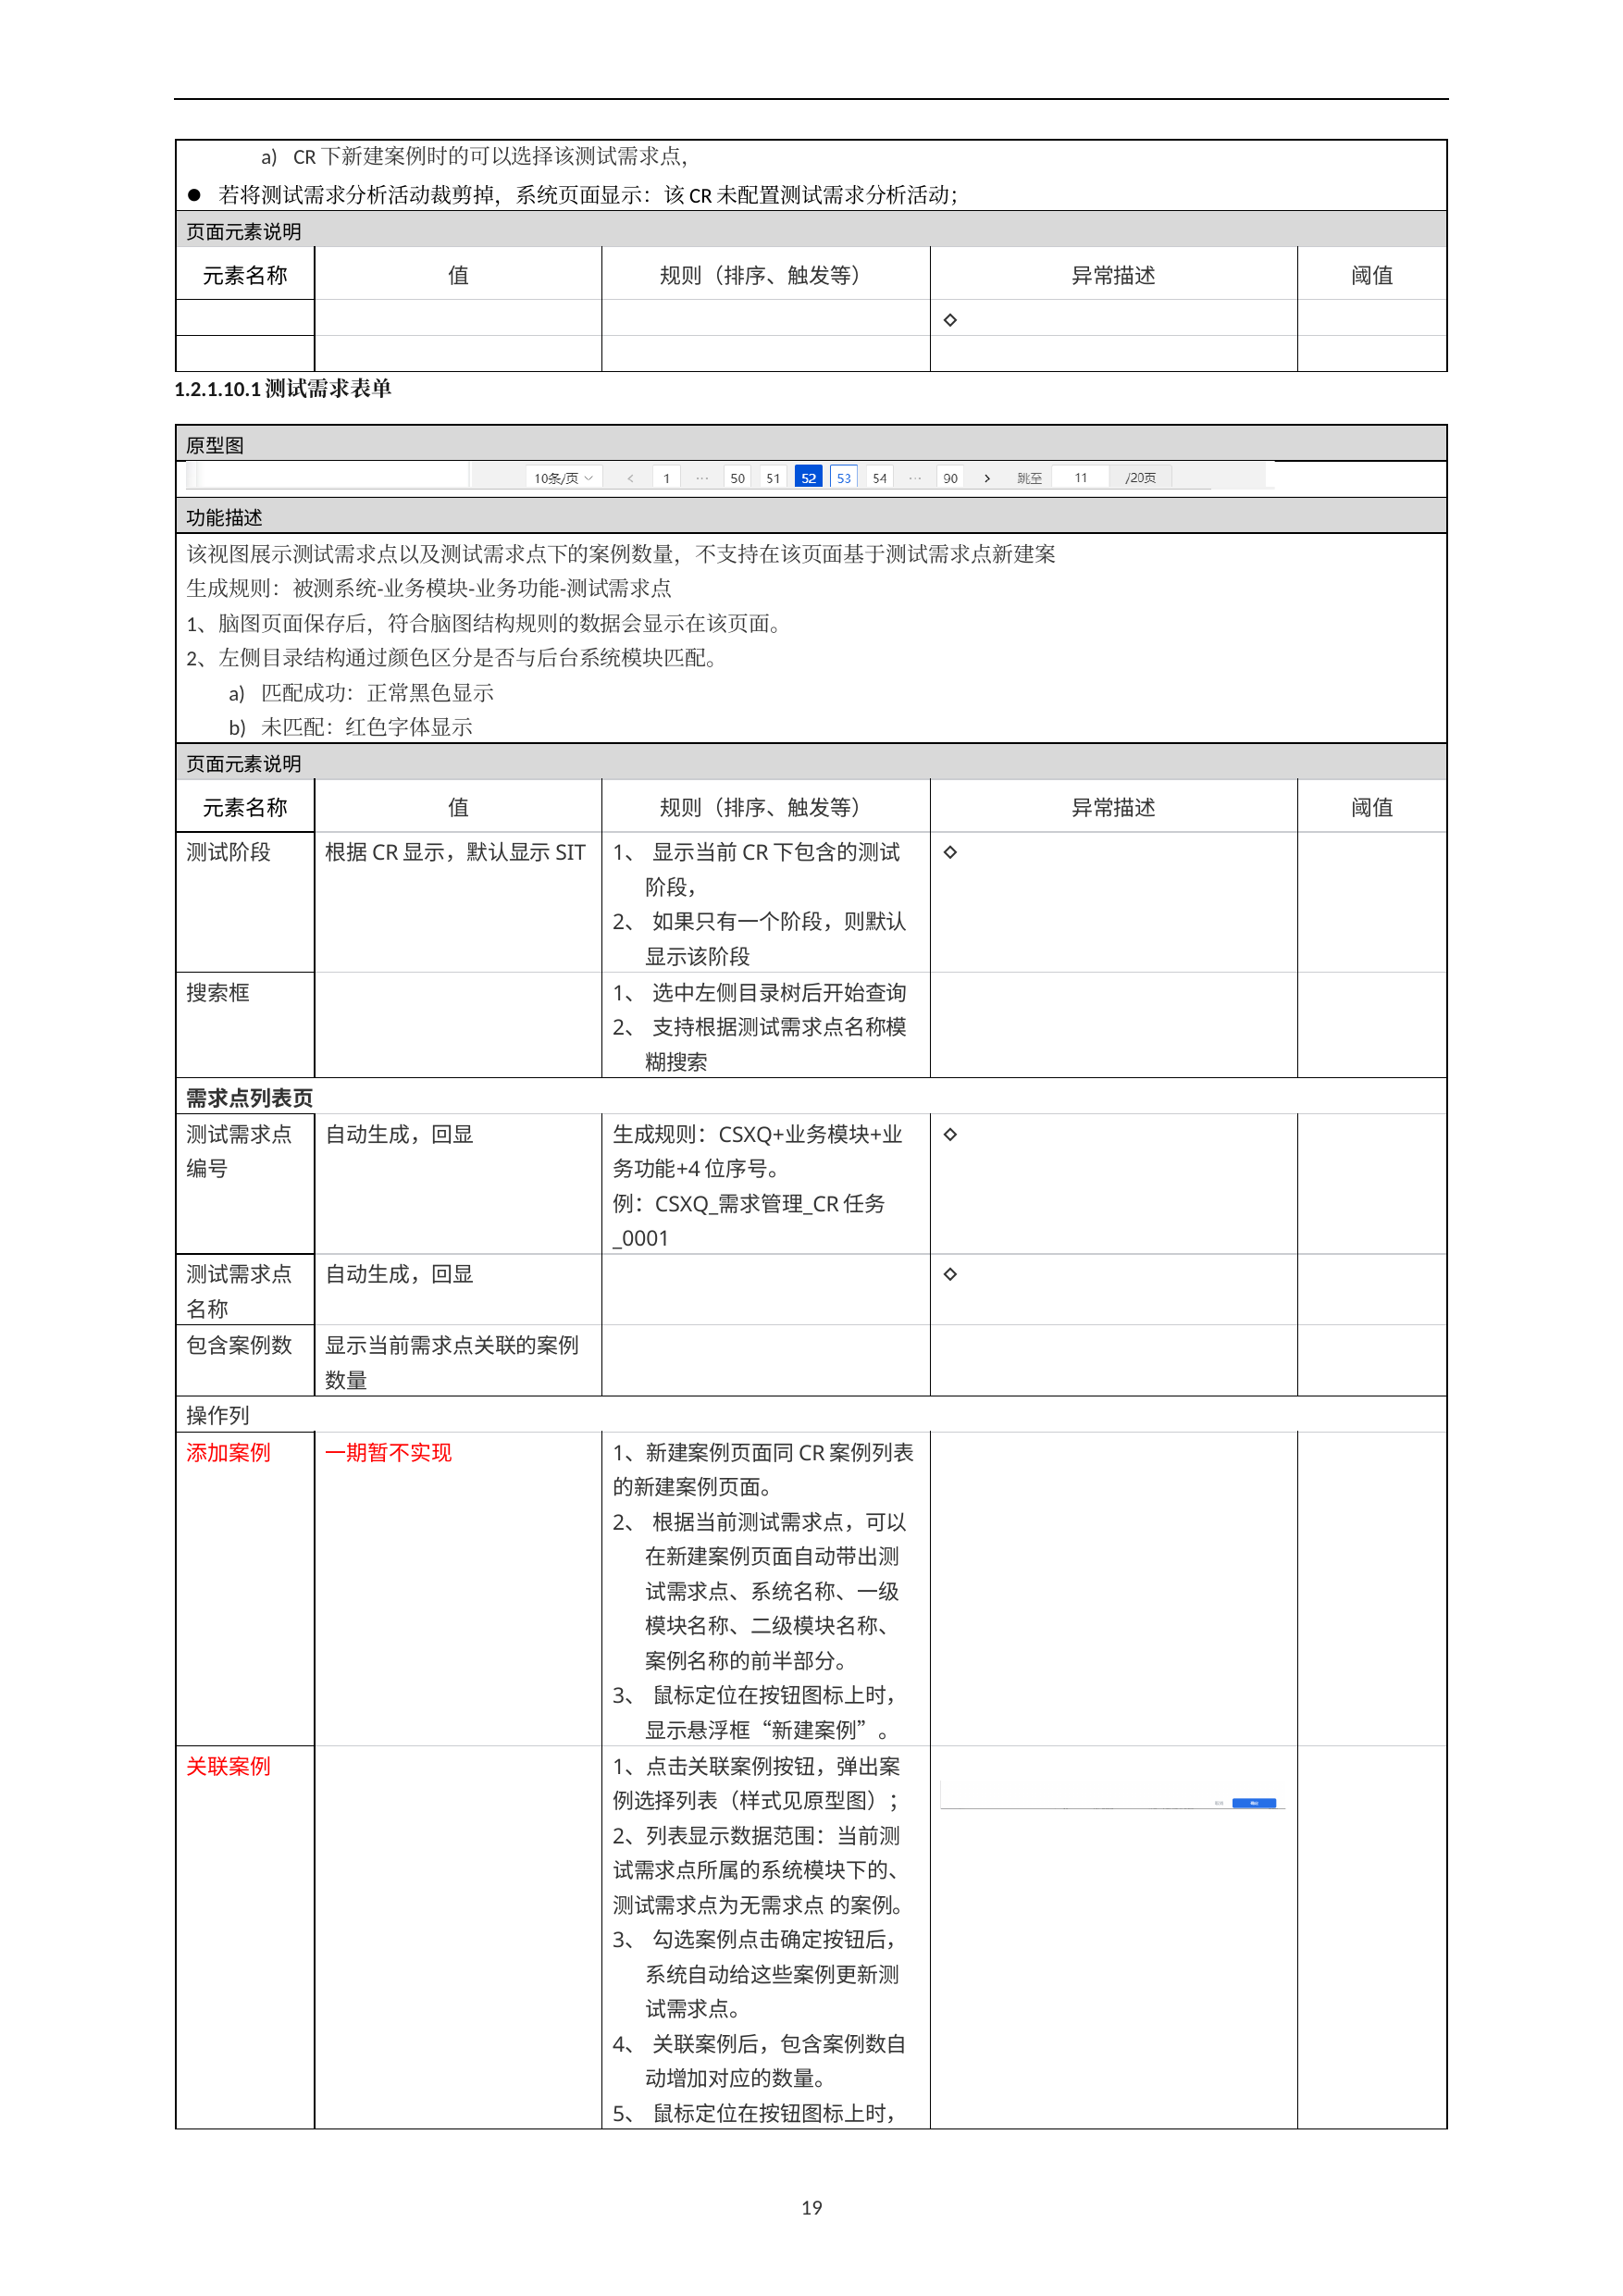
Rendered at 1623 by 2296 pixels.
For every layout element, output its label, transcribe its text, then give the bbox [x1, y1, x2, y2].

table_cell 关联案例 [177, 1746, 314, 2128]
table_cell [931, 300, 1297, 335]
table_cell [1298, 300, 1446, 335]
picture [940, 1781, 1286, 1809]
table_cell 自动生成，回显 [316, 1114, 601, 1253]
table_cell [316, 973, 601, 1077]
table_cell 显示当前CR下包含的测试阶段， 如果只有一个阶段，则默认显示该阶段 [602, 833, 930, 971]
picture [186, 461, 1275, 490]
table_cell 异常描述 [931, 247, 1297, 299]
table_cell 值 [316, 780, 601, 831]
table_cell [1298, 833, 1446, 971]
table_cell [316, 300, 601, 335]
table_cell 值 [316, 247, 601, 299]
table_cell [1298, 1746, 1446, 2128]
table_cell 规则（排序、触发等） [602, 780, 930, 831]
table_cell 阈值 [1298, 780, 1446, 831]
table_cell [931, 1114, 1297, 1253]
table_cell [177, 300, 314, 335]
table_cell [1298, 973, 1446, 1077]
table_cell 一期暂不实现 [316, 1433, 601, 1745]
table_cell [316, 336, 601, 371]
table_cell 选中左侧目录树后开始查询 支持根据测试需求点名称模糊搜索 [602, 973, 930, 1077]
table_cell 测试需求点编号 [177, 1114, 314, 1253]
table_cell 添加案例 [177, 1433, 314, 1745]
table_cell [1298, 1255, 1446, 1324]
table_cell 1、新建案例页面同CR案例列表的新建案例页面。 根据当前测试需求点，可以在新建案例页面自动带出测试需求点、系统名称、一级模块名称、二级模块名称、案例名称的前半部分。 鼠标定位在按钮图标上时，显示悬浮框“新建案例”。 [602, 1433, 930, 1745]
table_cell [931, 336, 1297, 371]
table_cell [177, 141, 1446, 210]
table_cell 阈值 [1298, 247, 1446, 299]
table_cell [931, 833, 1297, 971]
table_cell 根据CR显示，默认显示SIT [316, 833, 601, 971]
table_cell [177, 336, 314, 371]
table_cell [602, 300, 930, 335]
table_cell 功能描述 [177, 498, 1446, 532]
table_cell [931, 1433, 1297, 1745]
table_cell [177, 462, 1446, 496]
table_cell [602, 1255, 930, 1324]
table_cell 搜索框 [177, 973, 314, 1077]
table_cell [316, 1746, 601, 2128]
table_cell 包含案例数 [177, 1325, 314, 1395]
table_cell [1298, 1114, 1446, 1253]
table_cell 测试需求点名称 [177, 1255, 314, 1324]
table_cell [602, 1746, 930, 2128]
table_header 原型图 [177, 426, 1446, 460]
table_cell 元素名称 [177, 780, 314, 831]
table_cell [1298, 1433, 1446, 1745]
table_cell 生成规则：CSXQ+业务模块+业务功能+4位序号。 例：CSXQ_需求管理_CR任务_0001 [602, 1114, 930, 1253]
subtitle 1.2.1.10.1测试需求表单 [174, 372, 1449, 403]
table_cell 异常描述 [931, 780, 1297, 831]
table_cell 元素名称 [177, 247, 314, 299]
table_cell [931, 1255, 1297, 1324]
table_cell [602, 1325, 930, 1395]
table_cell 页面元素说明 [177, 211, 1446, 246]
table_cell 显示当前需求点关联的案例数量 [316, 1325, 601, 1395]
table_cell 操作列 [177, 1396, 1446, 1431]
table_cell [931, 1746, 1297, 2128]
table_cell [931, 973, 1297, 1077]
table_cell 规则（排序、触发等） [602, 247, 930, 299]
table_cell 该视图展示测试需求点以及测试需求点下的案例数量，不支持在该页面基于测试需求点新建案 生成规则：被测系统-业务模块-业务功能-测试需求点 脑图页面保存后，符合脑图结构规则的数据会显示在该页面。 左侧目录结构通过颜色区分是否与后台系统模块匹配。 匹配成功：正常黑色显示 未匹配：红色字体显示 [177, 534, 1446, 742]
table_cell 需求点列表页 [177, 1078, 1446, 1113]
table_cell [1298, 1325, 1446, 1395]
table_cell 测试阶段 [177, 833, 314, 971]
table_cell 页面元素说明 [177, 744, 1446, 778]
table_cell 自动生成，回显 [316, 1255, 601, 1324]
table_cell [602, 336, 930, 371]
table_cell [931, 1325, 1297, 1395]
table_cell [1298, 336, 1446, 371]
